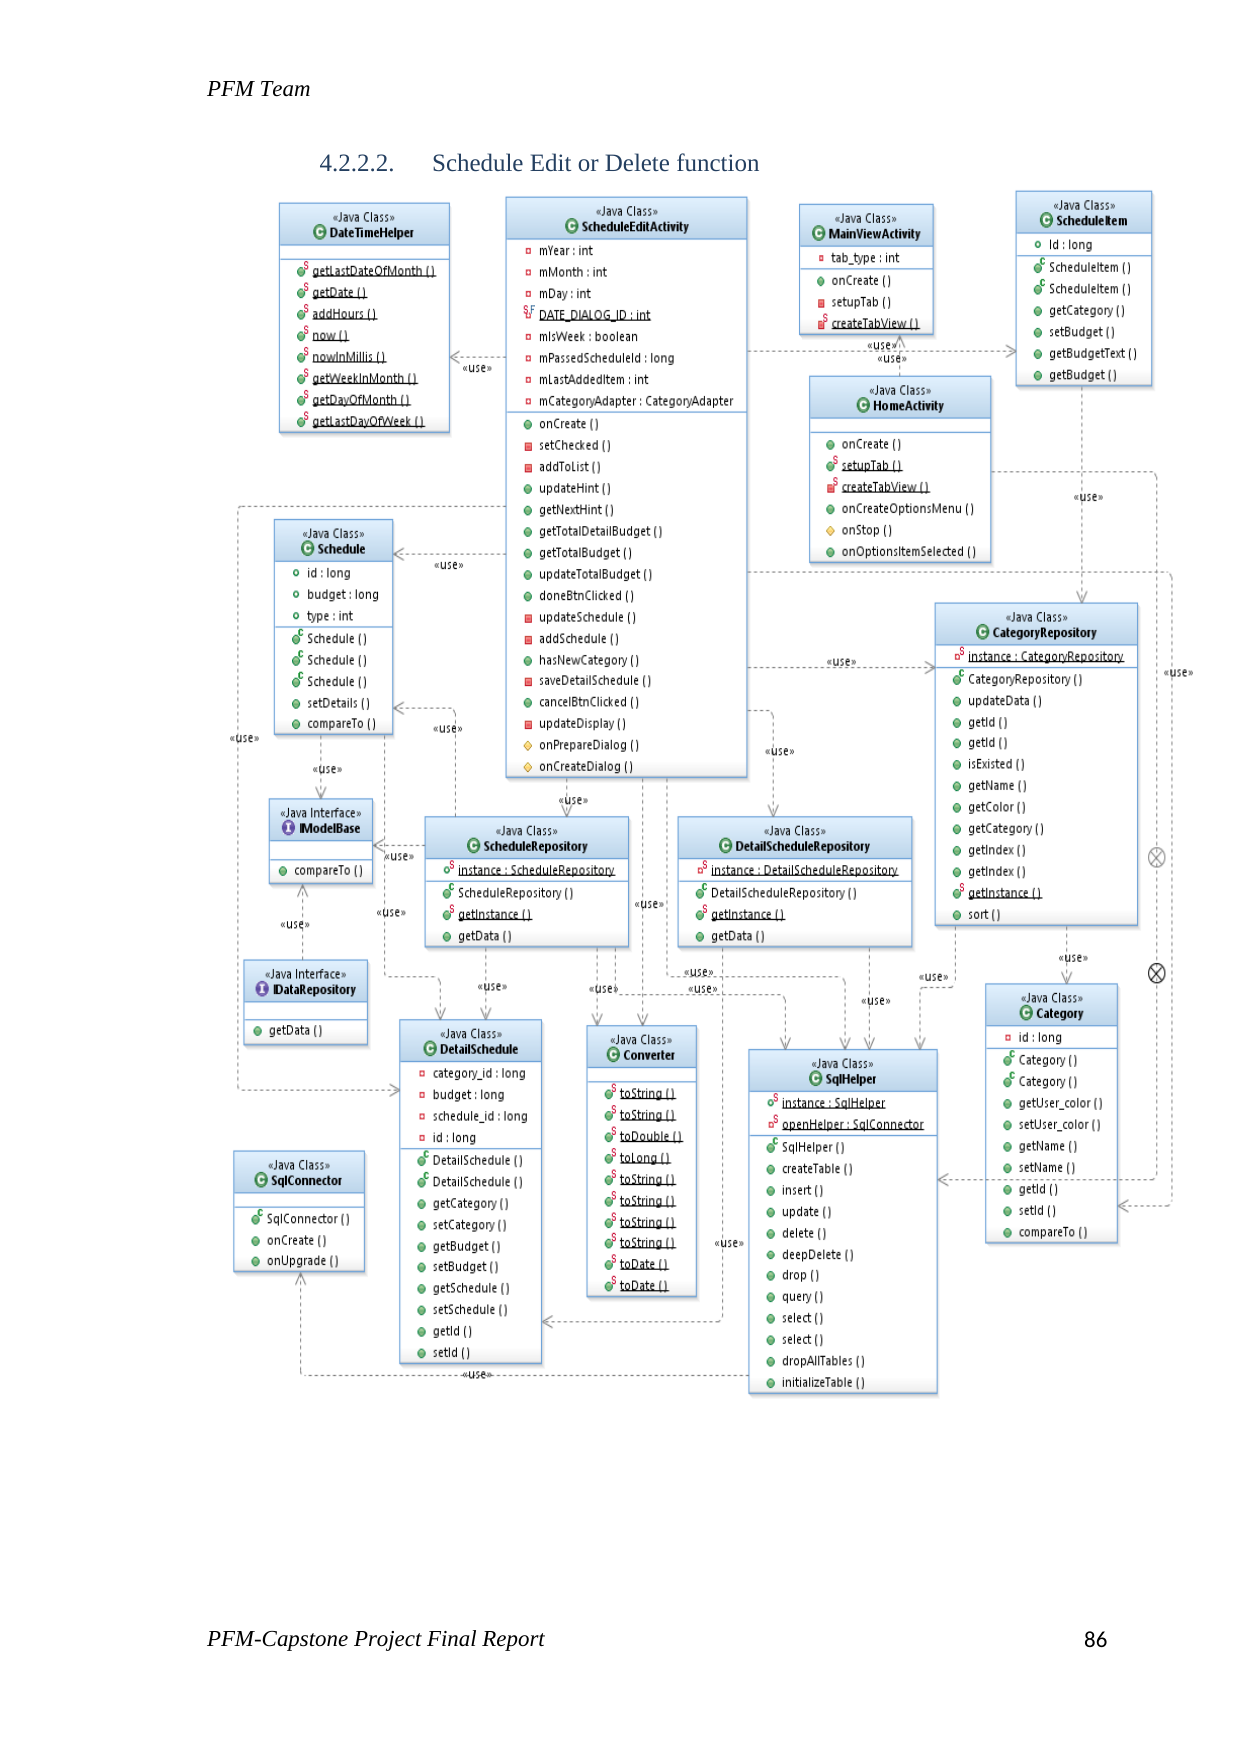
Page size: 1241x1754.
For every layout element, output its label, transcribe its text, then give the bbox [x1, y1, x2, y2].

picture [206, 180, 1218, 1412]
subtitle Schedule Edit or Delete function [319, 148, 1122, 176]
